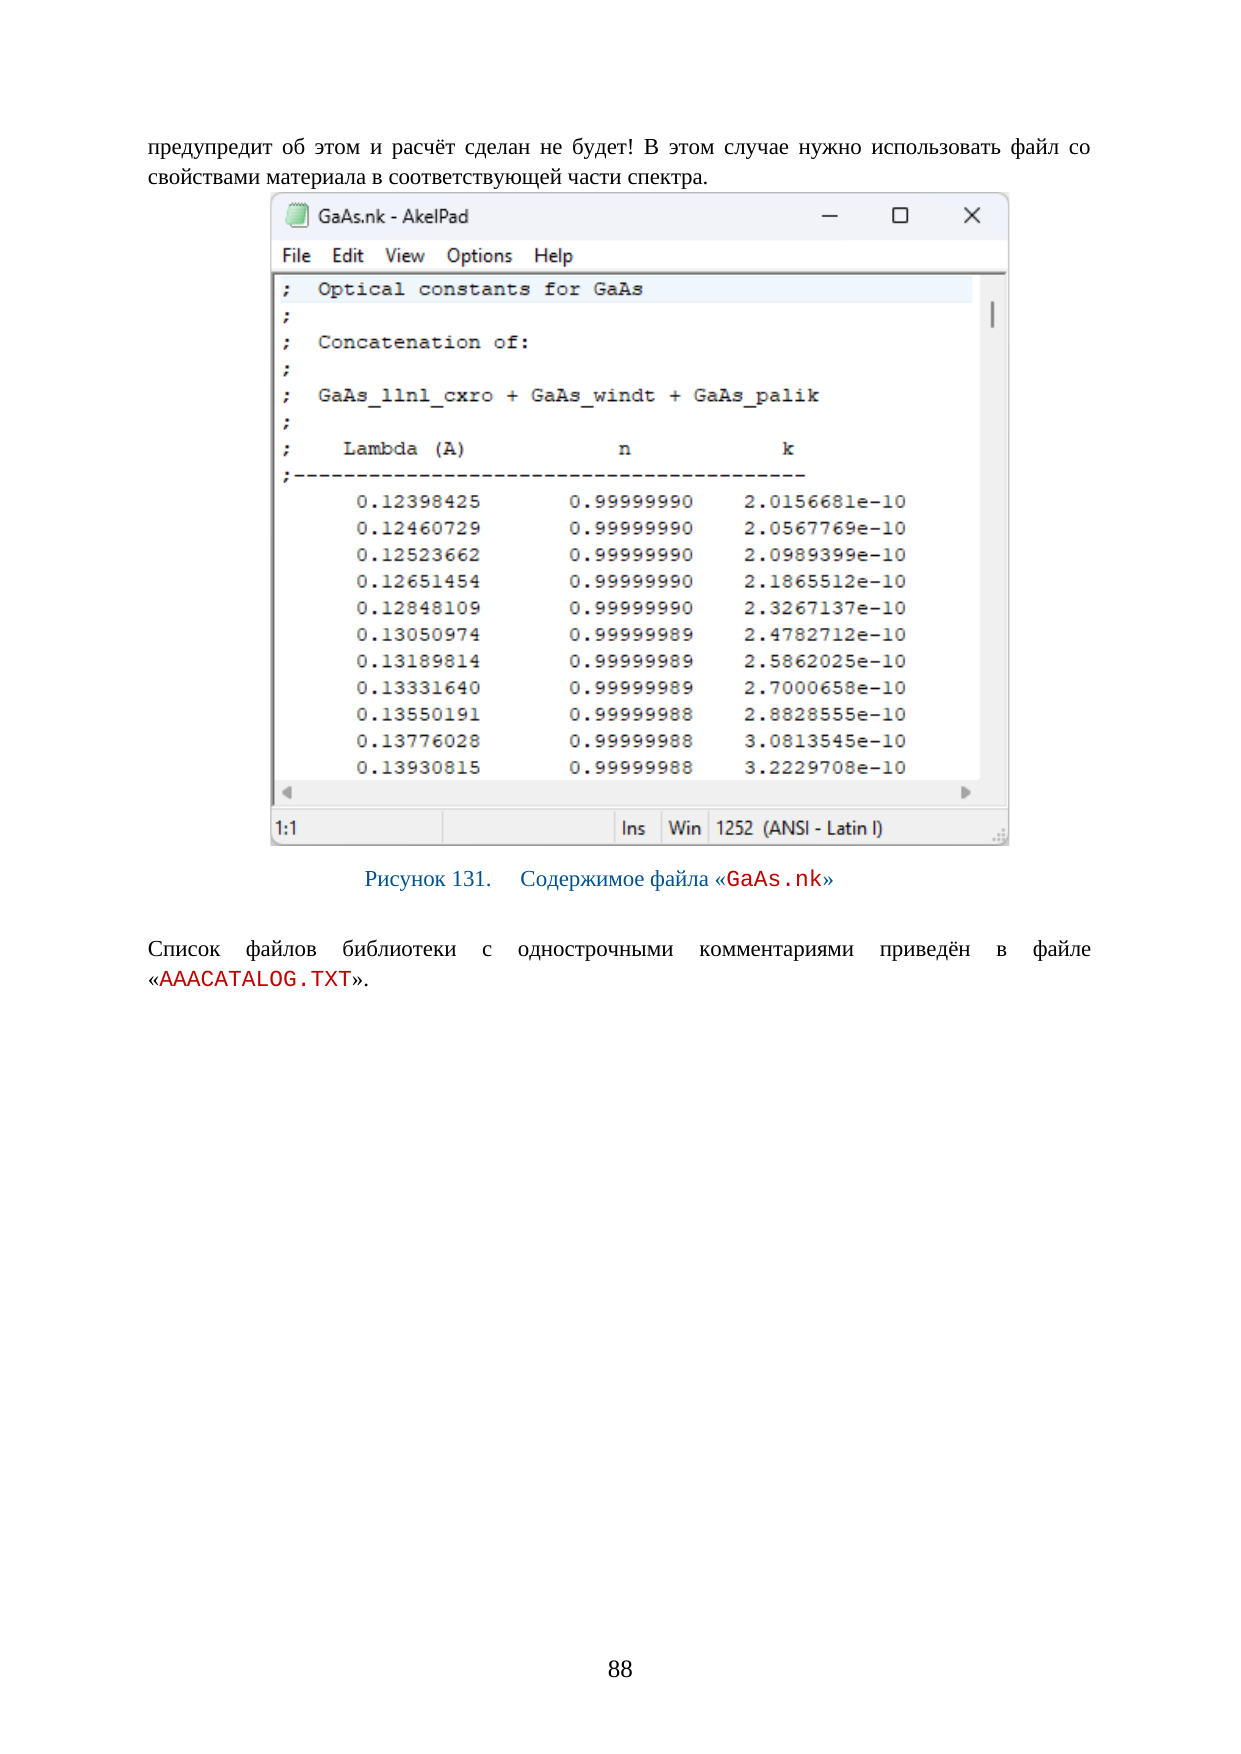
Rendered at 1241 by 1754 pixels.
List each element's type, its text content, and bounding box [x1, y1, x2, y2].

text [148, 133, 1093, 189]
picture [270, 192, 1010, 846]
text Список файлов библиотеки с однострочными комментариями приведён в файле «AAACATALOG.TXT». [148, 935, 1093, 993]
